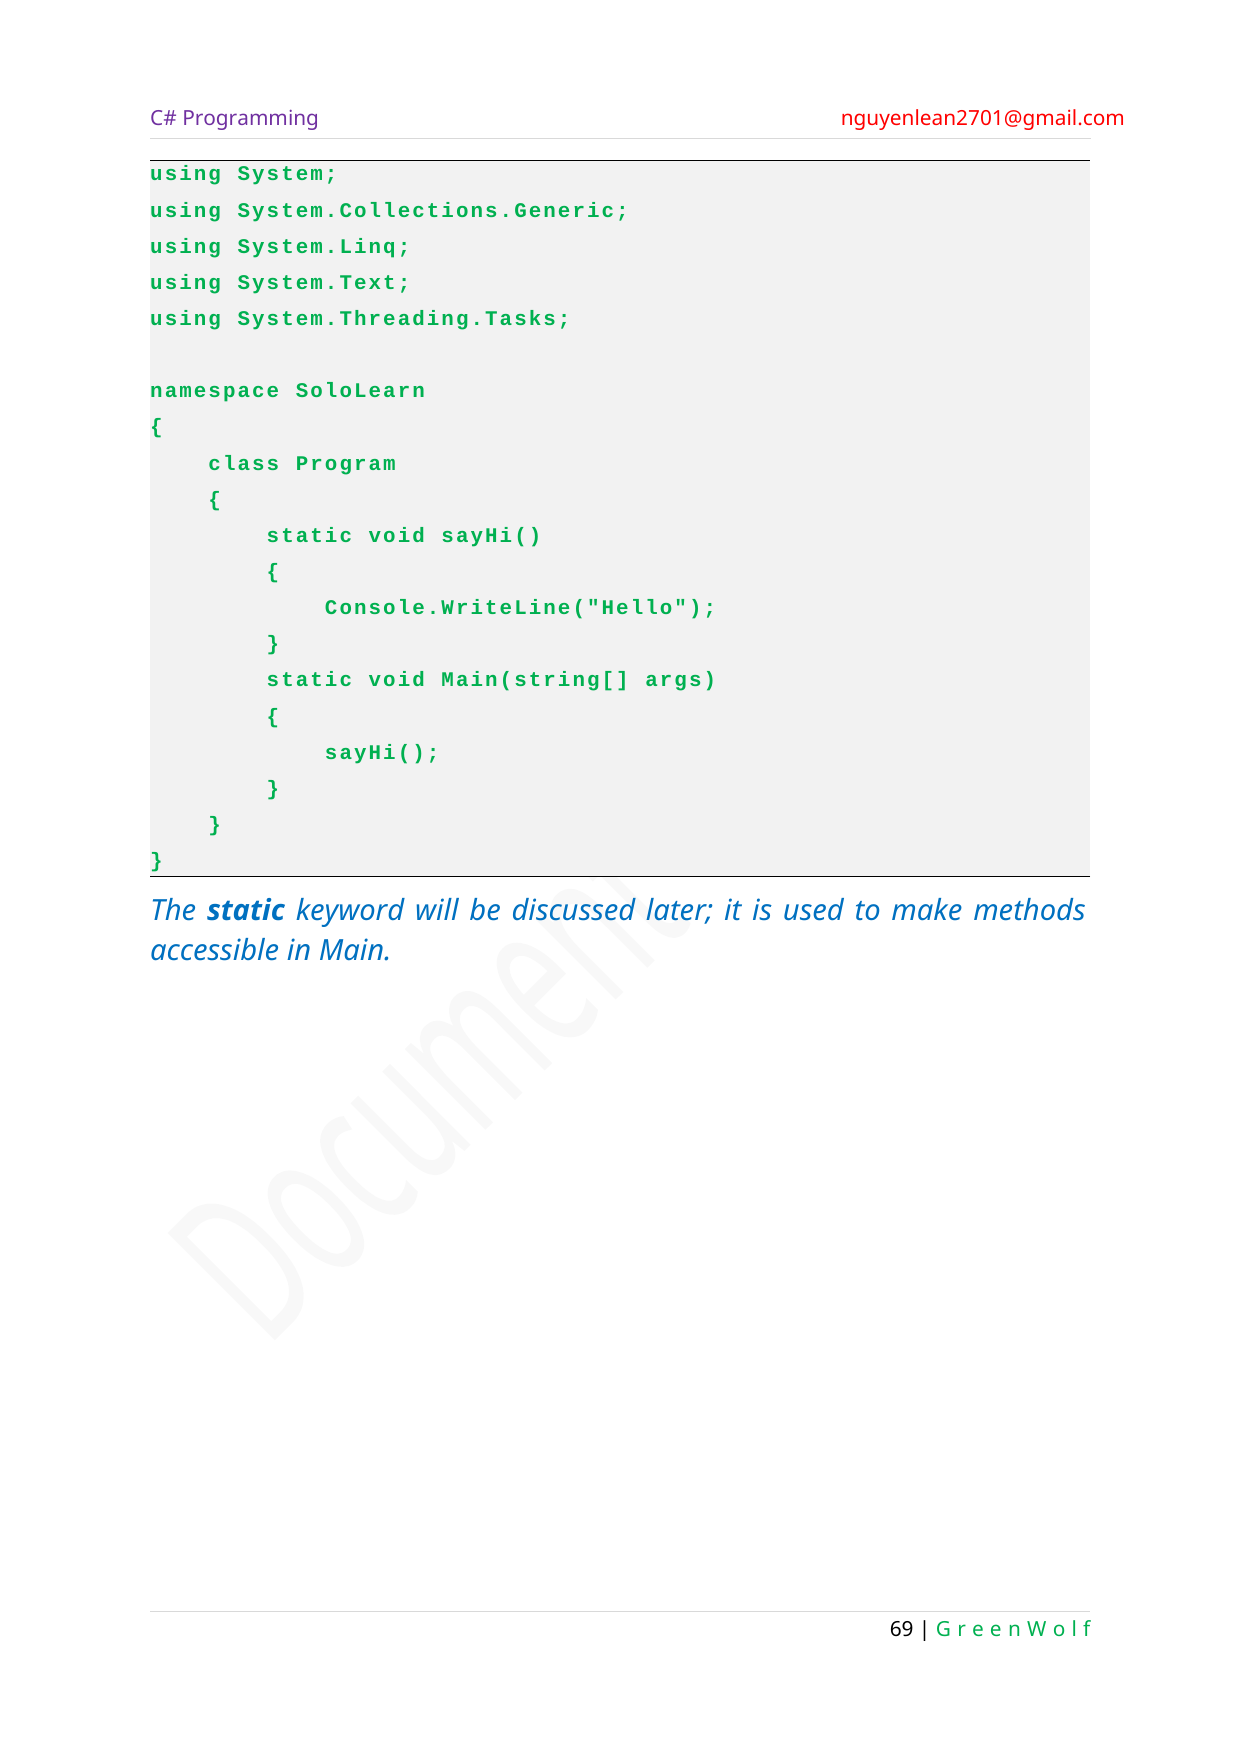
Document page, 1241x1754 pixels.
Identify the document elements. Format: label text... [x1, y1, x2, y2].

text { [150, 413, 1090, 440]
text sayHi(); [150, 739, 1090, 765]
text } [150, 811, 1090, 838]
text } [150, 775, 1090, 802]
text The static keyword will be discussed later; it is used to make methods accessible in Main. [150, 889, 1090, 969]
text { [150, 558, 1090, 585]
text using System.Text; [150, 269, 1090, 296]
text Console.WriteLine("Hello"); [150, 594, 1090, 621]
text { [150, 486, 1090, 512]
text using System.Threading.Tasks; [150, 305, 1090, 332]
text static void sayHi() [150, 522, 1090, 548]
text { [150, 702, 1090, 729]
text using System.Collections.Generic; [150, 196, 1090, 223]
text using System; [150, 161, 1090, 187]
text } [150, 847, 1090, 876]
text using System.Linq; [150, 233, 1090, 259]
text } [150, 630, 1090, 657]
text namespace SoloLearn [150, 377, 1090, 404]
text static void Main(string[] args) [150, 666, 1090, 693]
text class Program [150, 449, 1090, 476]
